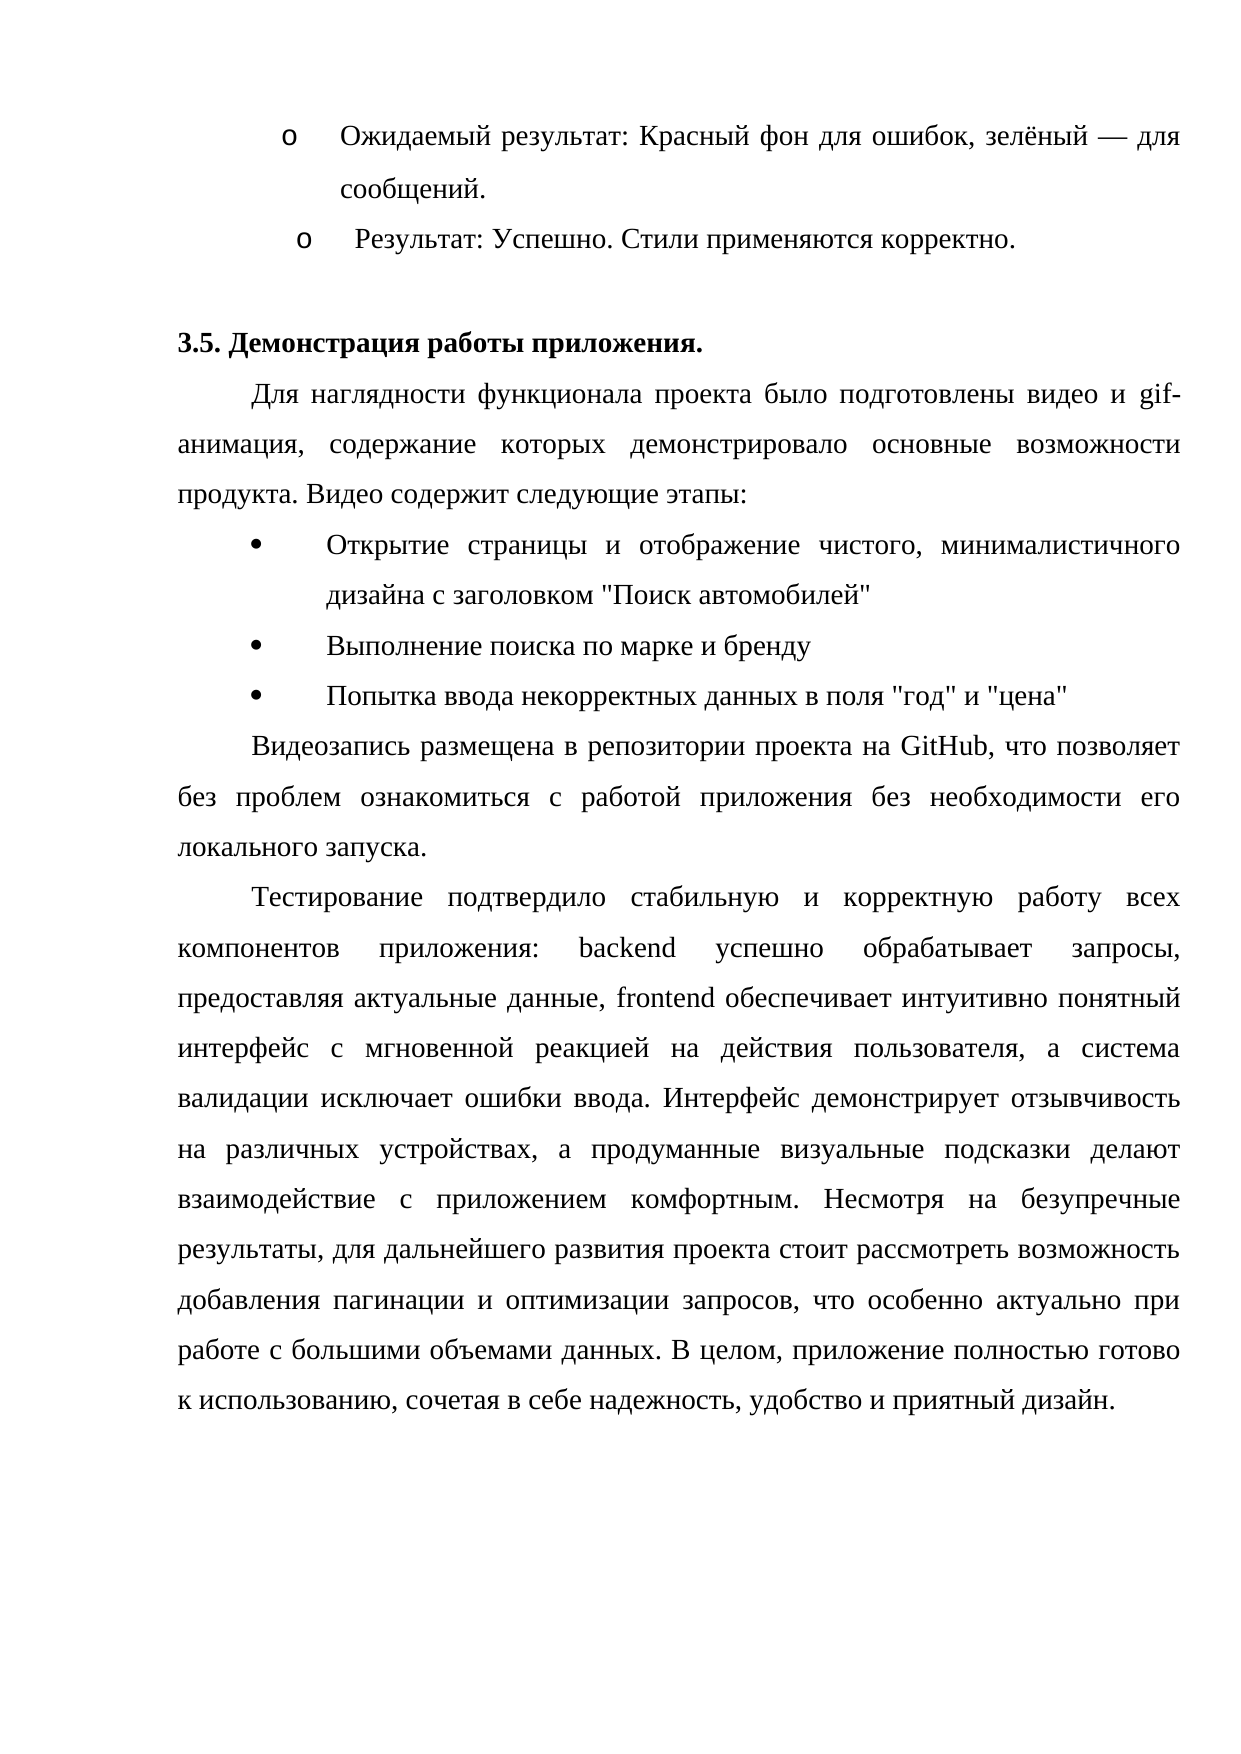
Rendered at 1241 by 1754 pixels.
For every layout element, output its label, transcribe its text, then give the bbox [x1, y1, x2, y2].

list Результат: Успешно. Стили применяются корректно. [295, 221, 1181, 257]
text Для наглядности функционала проекта было подготовлены видео и gif-анимация, содержание которых демонстрировало основные возможности продукта. Видео содержит следующие этапы: [177, 376, 1181, 510]
text Тестирование подтвердило стабильную и корректную работу всех компонентов приложения: backend успешно обрабатывает запросы, предоставляя актуальные данные, frontend обеспечивает интуитивно понятный интерфейс с мгновенной реакцией на действия пользователя, а система валидации исключает ошибки ввода. Интерфейс демонстрирует отзывчивость на различных устройствах, а продуманные визуальные подсказки делают взаимодействие с приложением комфортным. Несмотря на безупречные результаты, для дальнейшего развития проекта стоит рассмотреть возможность добавления пагинации и оптимизации запросов, что особенно актуально при работе с большими объемами данных. В целом, приложение полностью готово к использованию, сочетая в себе надежность, удобство и приятный дизайн. [177, 879, 1181, 1416]
text Видеозапись размещена в репозитории проекта на GitHub, что позволяет без проблем ознакомиться с работой приложения без необходимости его локального запуска. [177, 728, 1181, 863]
list Выполнение поиска по марке и бренду [251, 628, 1181, 661]
subtitle 3.5. Демонстрация работы приложения. [177, 326, 1181, 359]
list Ожидаемый результат: Красный фон для ошибок, зелёный — для сообщений. [281, 118, 1181, 204]
list Попытка ввода некорректных данных в поля "год" и "цена" [251, 678, 1181, 712]
list Открытие страницы и отображение чистого, минималистичного дизайна с заголовком "Поиск автомобилей" [251, 527, 1181, 611]
